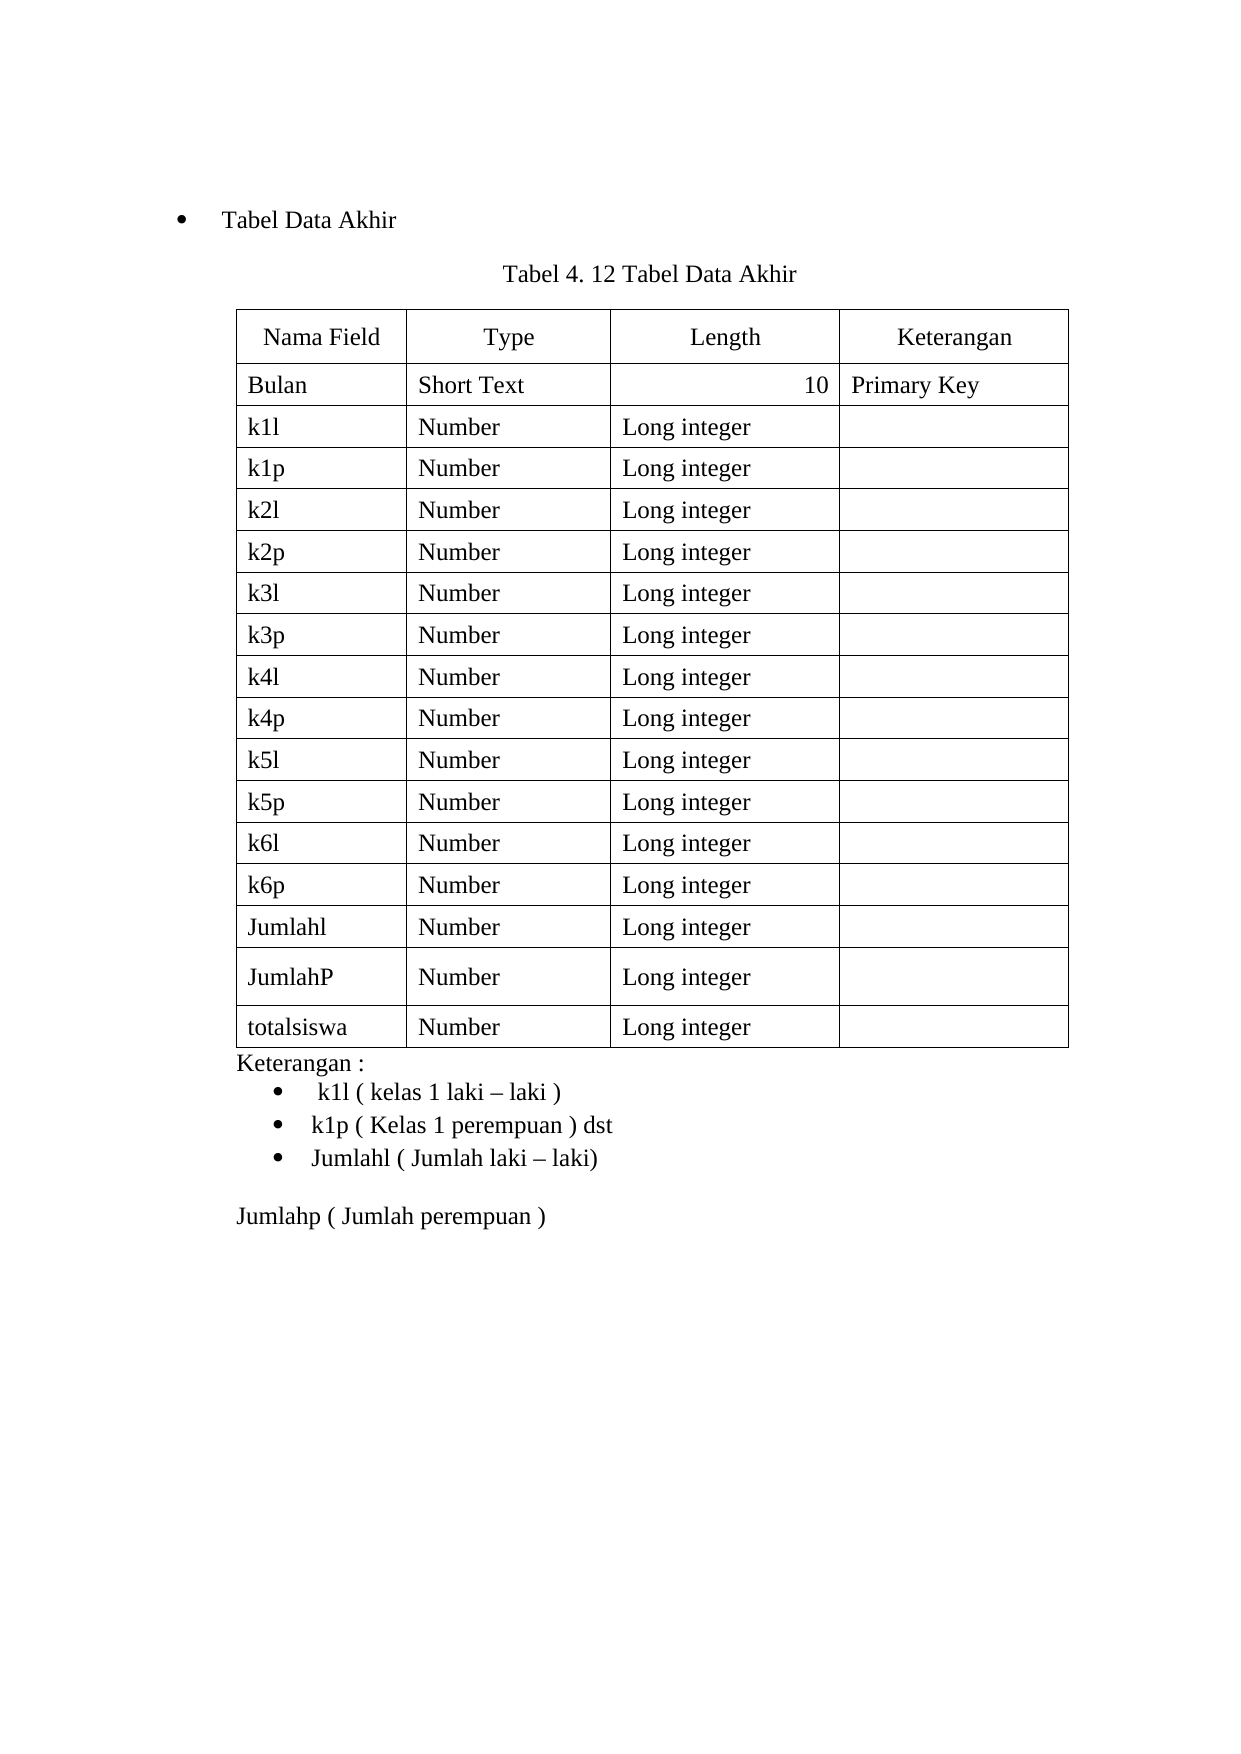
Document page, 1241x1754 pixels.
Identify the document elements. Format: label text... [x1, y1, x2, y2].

table_cell Long integer [611, 739, 839, 780]
table_cell [840, 614, 1068, 655]
text Tabel 4. 12 Tabel Data Akhir [236, 259, 1063, 288]
table_cell [840, 448, 1068, 488]
table_cell k2l [237, 489, 406, 530]
table_cell Short Text [407, 364, 610, 405]
table_cell Number [407, 1006, 610, 1047]
table_cell Long integer [611, 614, 839, 655]
table_cell JumlahP [237, 948, 406, 1005]
table_cell Long integer [611, 823, 839, 863]
table_cell k5p [237, 781, 406, 822]
list Jumlahl ( Jumlah laki – laki) [274, 1143, 1063, 1172]
list k1l ( kelas 1 laki – laki ) [274, 1077, 1063, 1106]
table_cell k3p [237, 614, 406, 655]
table_cell [840, 739, 1068, 780]
table_cell Long integer [611, 531, 839, 572]
table_cell Number [407, 448, 610, 488]
table_cell Number [407, 698, 610, 738]
table_cell Jumlahl [237, 906, 406, 947]
table_cell Number [407, 573, 610, 613]
table_cell Number [407, 823, 610, 863]
text Keterangan : [236, 1048, 1063, 1077]
table_cell [840, 781, 1068, 822]
table_cell Long integer [611, 1006, 839, 1047]
table_cell [840, 698, 1068, 738]
table_cell [840, 531, 1068, 572]
table_cell Long integer [611, 906, 839, 947]
table_cell Number [407, 406, 610, 447]
table_cell [840, 489, 1068, 530]
table_cell k1p [237, 448, 406, 488]
table_cell Number [407, 864, 610, 905]
table_cell Number [407, 656, 610, 697]
table_cell Long integer [611, 656, 839, 697]
table_cell 10 [611, 364, 839, 405]
table_cell Number [407, 614, 610, 655]
list k1p ( Kelas 1 perempuan ) dst [274, 1110, 1063, 1139]
table_cell [840, 1006, 1068, 1047]
table_cell [840, 406, 1068, 447]
table_cell [840, 906, 1068, 947]
table_cell [840, 573, 1068, 613]
table_cell Number [407, 781, 610, 822]
table_cell Number [407, 489, 610, 530]
table_cell Long integer [611, 948, 839, 1005]
table_cell Long integer [611, 573, 839, 613]
table_header Nama Field [237, 310, 406, 363]
table_cell Number [407, 906, 610, 947]
table_cell Number [407, 948, 610, 1005]
table_cell Long integer [611, 448, 839, 488]
list Tabel Data Akhir [177, 206, 1063, 234]
table_cell k3l [237, 573, 406, 613]
table_cell [840, 656, 1068, 697]
table_cell k6l [237, 823, 406, 863]
table_header Type [407, 310, 610, 363]
table_cell k4l [237, 656, 406, 697]
table_cell Long integer [611, 698, 839, 738]
table_cell Long integer [611, 781, 839, 822]
table_cell [840, 948, 1068, 1005]
table_cell totalsiswa [237, 1006, 406, 1047]
table_cell Long integer [611, 406, 839, 447]
table_cell k1l [237, 406, 406, 447]
table_cell k5l [237, 739, 406, 780]
table_cell Long integer [611, 489, 839, 530]
table_cell Primary Key [840, 364, 1068, 405]
table_cell Bulan [237, 364, 406, 405]
text Jumlahp ( Jumlah perempuan ) [236, 1201, 1063, 1230]
table_cell Long integer [611, 864, 839, 905]
table_header Keterangan [840, 310, 1068, 363]
table_cell Number [407, 531, 610, 572]
table_cell k4p [237, 698, 406, 738]
table_cell k2p [237, 531, 406, 572]
table_cell [840, 823, 1068, 863]
table_header Length [611, 310, 839, 363]
table_cell Number [407, 739, 610, 780]
table_cell k6p [237, 864, 406, 905]
table_cell [840, 864, 1068, 905]
